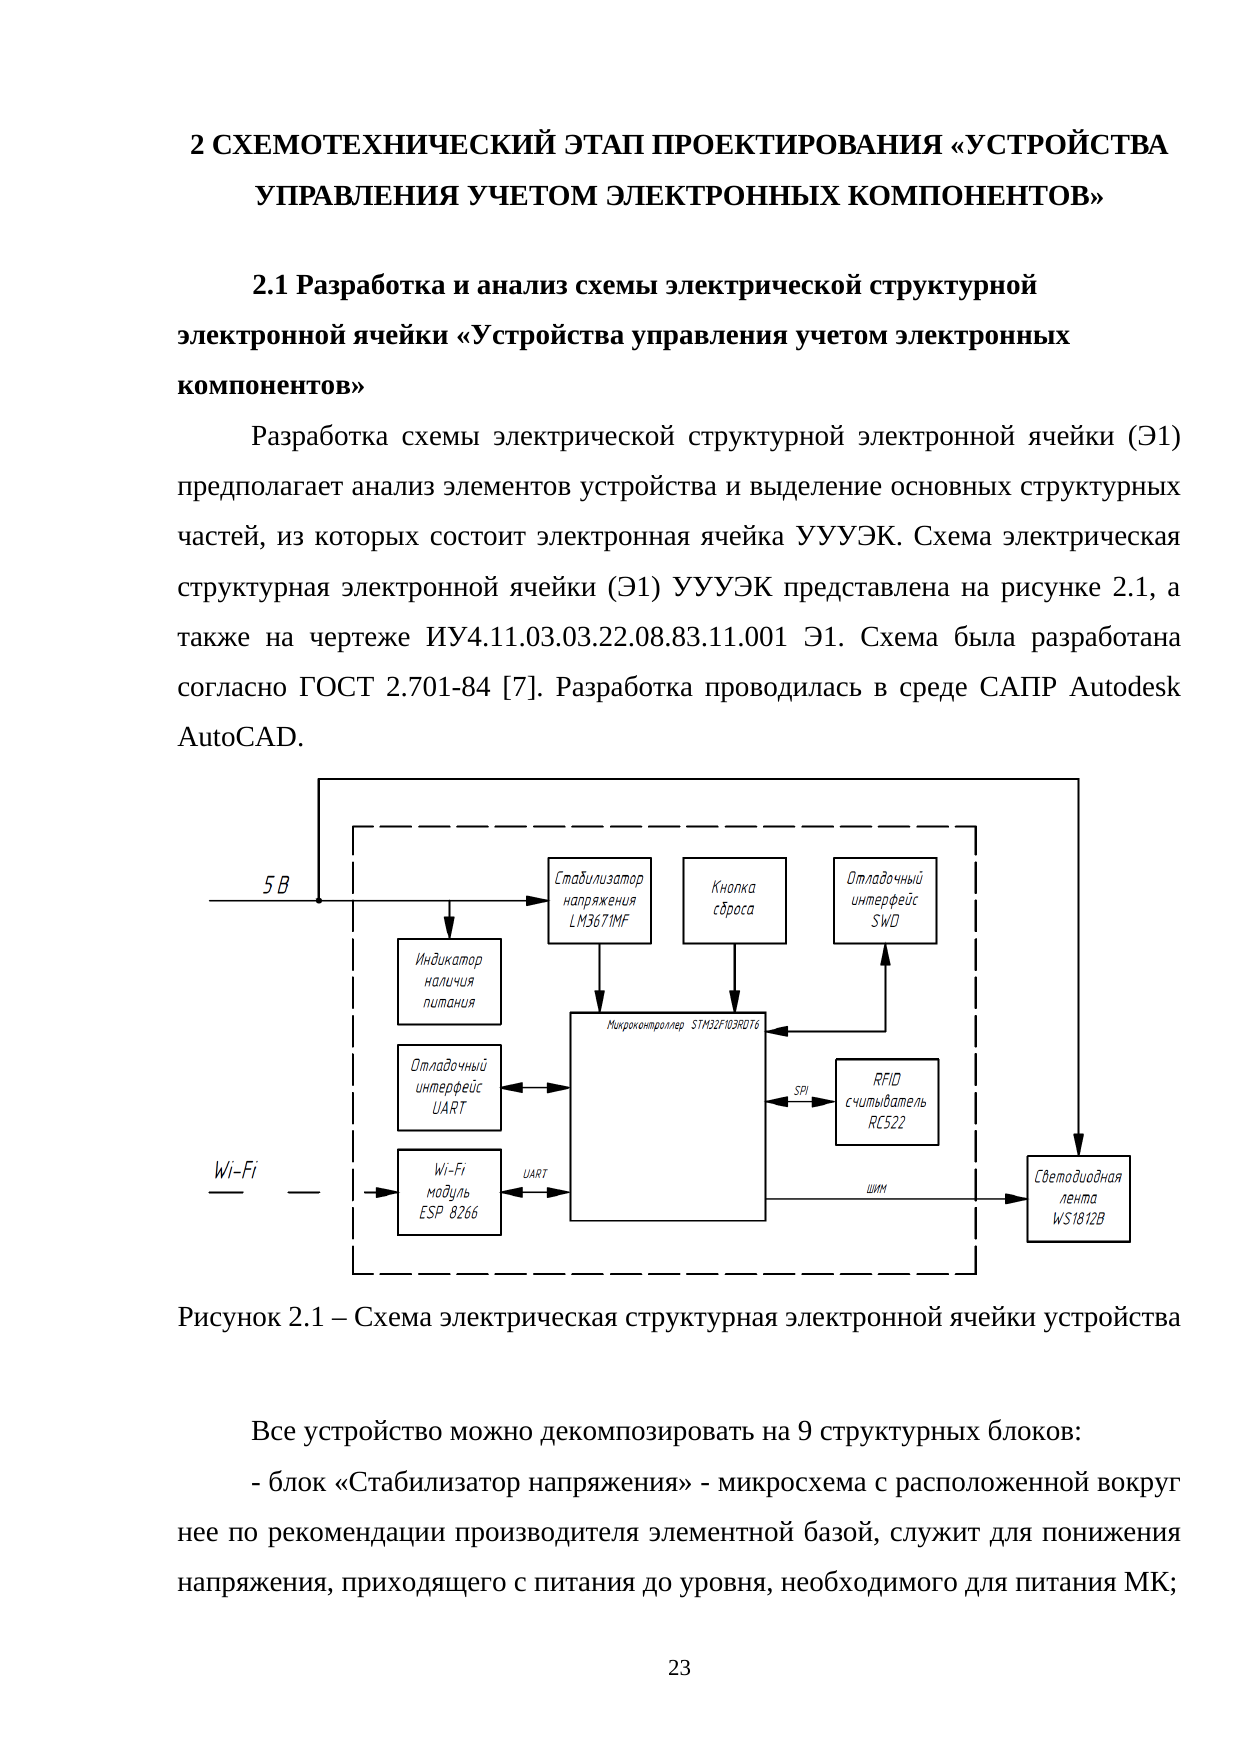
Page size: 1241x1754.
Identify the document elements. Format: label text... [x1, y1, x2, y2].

text Рисунок 2.1 – Схема электрическая структурная электронной ячейки устройства [177, 1299, 1182, 1333]
text Все устройство можно декомпозировать на 9 структурных блоков: [177, 1413, 1182, 1447]
subtitle 2 СХЕМОТЕХНИЧЕСКИЙ ЭТАП ПРОЕКТИРОВАНИЯ «УСТРОЙСТВА УПРАВЛЕНИЯ УЧЕТОМ ЭЛЕКТРОННЫХ КОМПОНЕНТОВ» [177, 127, 1182, 211]
subtitle 2.1 Разработка и анализ схемы электрической структурной электронной ячейки «Устройства управления учетом электронных компонентов» [177, 267, 1182, 401]
text Разработка схемы электрической структурной электронной ячейки (Э1) предполагает анализ элементов устройства и выделение основных структурных частей, из которых состоит электронная ячейка УУУЭК. Схема электрическая структурная электронной ячейки (Э1) УУУЭК представлена на рисунке 2.1, а также на чертеже ИУ4.11.03.03.22.08.83.11.001 Э1. Схема была разработана согласно ГОСТ 2.701-84 [7]. Разработка проводилась в среде САПР Autodesk AutoCAD. [177, 418, 1182, 753]
picture [192, 770, 1167, 1287]
text - блок «Стабилизатор напряжения» - микросхема с расположенной вокруг нее по рекомендации производителя элементной базой, служит для понижения напряжения, приходящего с питания до уровня, необходимого для питания МК; [177, 1464, 1182, 1598]
